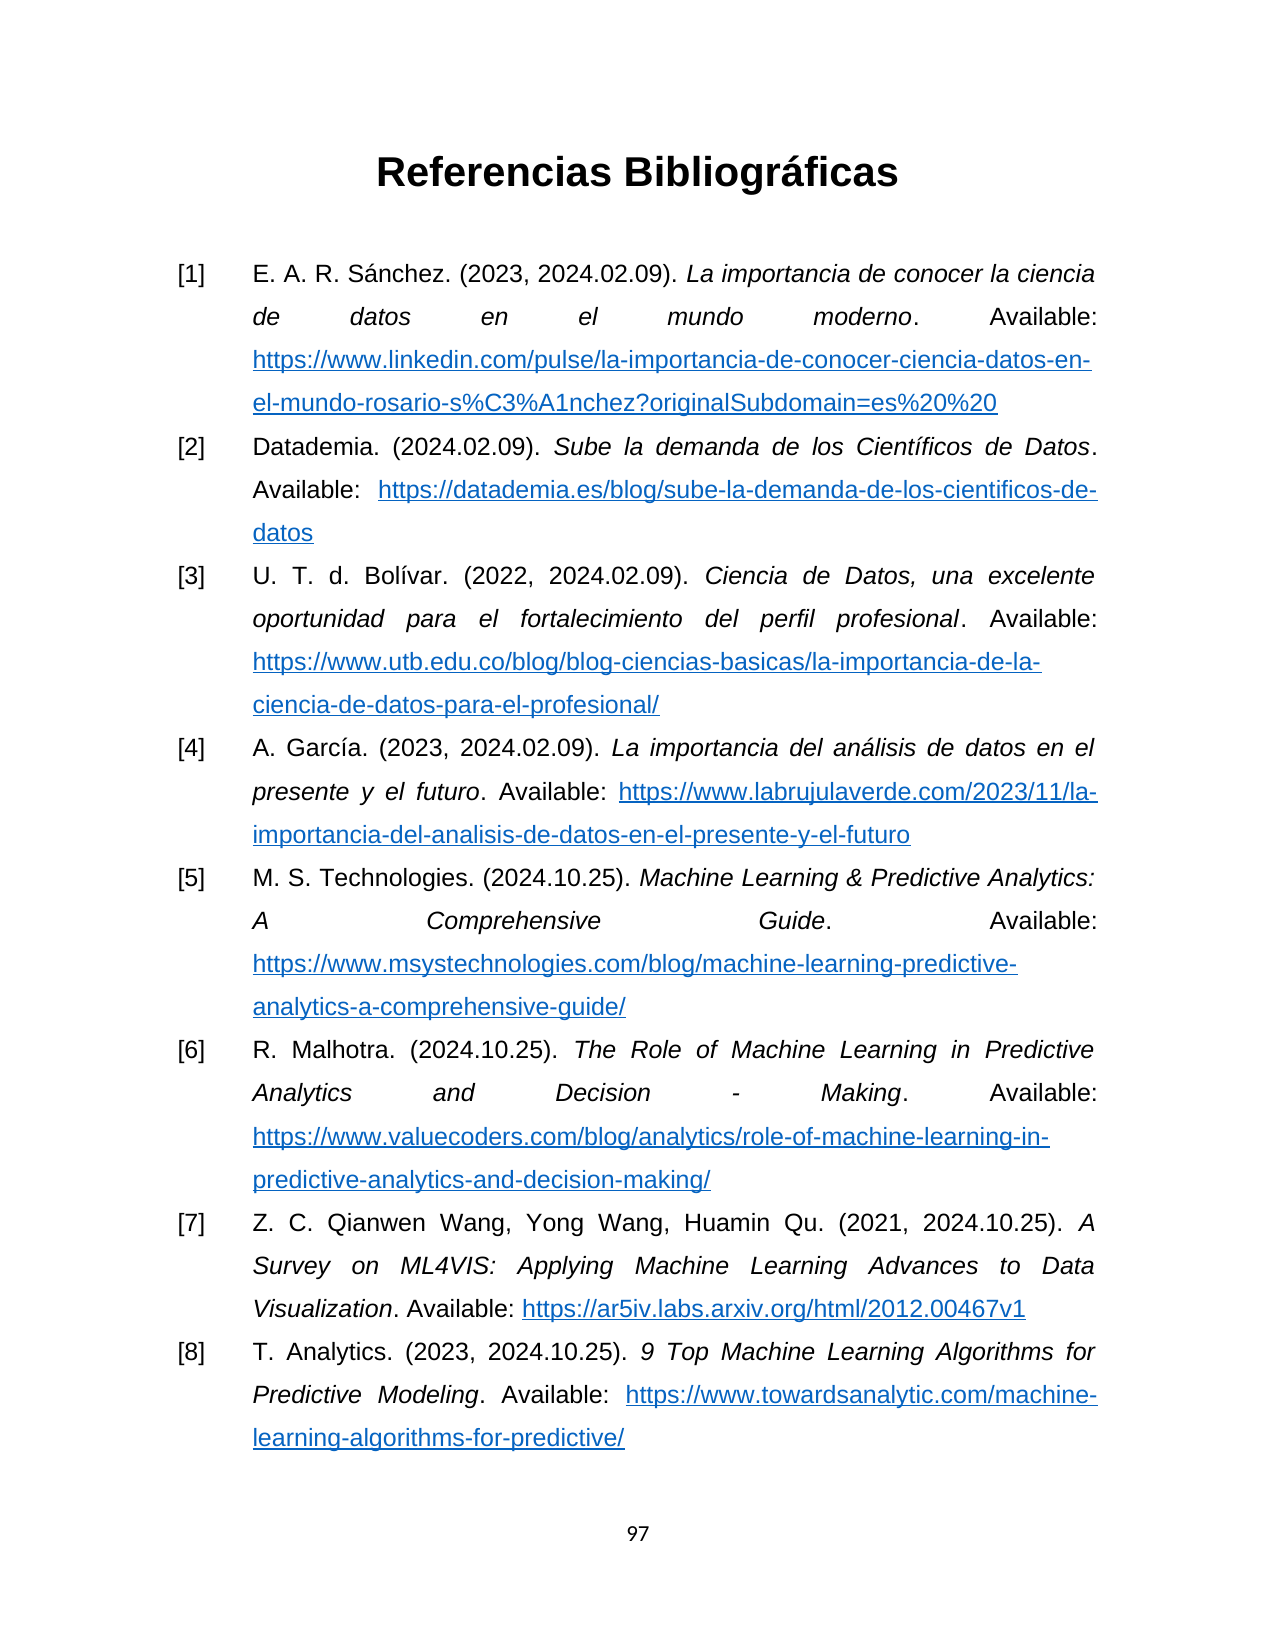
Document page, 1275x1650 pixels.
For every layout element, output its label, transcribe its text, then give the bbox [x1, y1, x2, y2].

text [4] A. García. (2023, 2024.02.09). La importancia del análisis de datos en el presente y el futuro. Available: https://www.labrujulaverde.com/2023/11/la-importancia-del-analisis-de-datos-en-el-presente-y-el-futuro [177, 733, 1098, 848]
text [5] M. S. Technologies. (2024.10.25). Machine Learning & Predictive Analytics: A Comprehensive Guide. Available: https://www.msystechnologies.com/blog/machine-learning-predictive-analytics-a-comprehensive-guide/ [177, 863, 1098, 1021]
text [1] E. A. R. Sánchez. (2023, 2024.02.09). La importancia de conocer la ciencia de datos en el mundo moderno. Available: https://www.linkedin.com/pulse/la-importancia-de-conocer-ciencia-datos-en-el-mundo-rosario-s%C3%A1nchez?originalSubdomain=es%20%20 [177, 259, 1098, 417]
text [7] Z. C. Qianwen Wang, Yong Wang, Huamin Qu. (2021, 2024.10.25). A Survey on ML4VIS: Applying Machine Learning Advances to Data Visualization. Available: https://ar5iv.labs.arxiv.org/html/2012.00467v1 [177, 1208, 1098, 1323]
text [8] T. Analytics. (2023, 2024.10.25). 9 Top Machine Learning Algorithms for Predictive Modeling. Available: https://www.towardsanalytic.com/machine-learning-algorithms-for-predictive/ [177, 1337, 1098, 1452]
subtitle Referencias Bibliográficas [177, 148, 1098, 196]
text [2] Datademia. (2024.02.09). Sube la demanda de los Científicos de Datos. Available: https://datademia.es/blog/sube-la-demanda-de-los-cientificos-de-datos [177, 432, 1098, 547]
text [6] R. Malhotra. (2024.10.25). The Role of Machine Learning in Predictive Analytics and Decision - Making. Available: https://www.valuecoders.com/blog/analytics/role-of-machine-learning-in-predictive-analytics-and-decision-making/ [177, 1035, 1098, 1193]
text [3] U. T. d. Bolívar. (2022, 2024.02.09). Ciencia de Datos, una excelente oportunidad para el fortalecimiento del perfil profesional. Available: https://www.utb.edu.co/blog/blog-ciencias-basicas/la-importancia-de-la-ciencia-de-datos-para-el-profesional/ [177, 561, 1098, 719]
